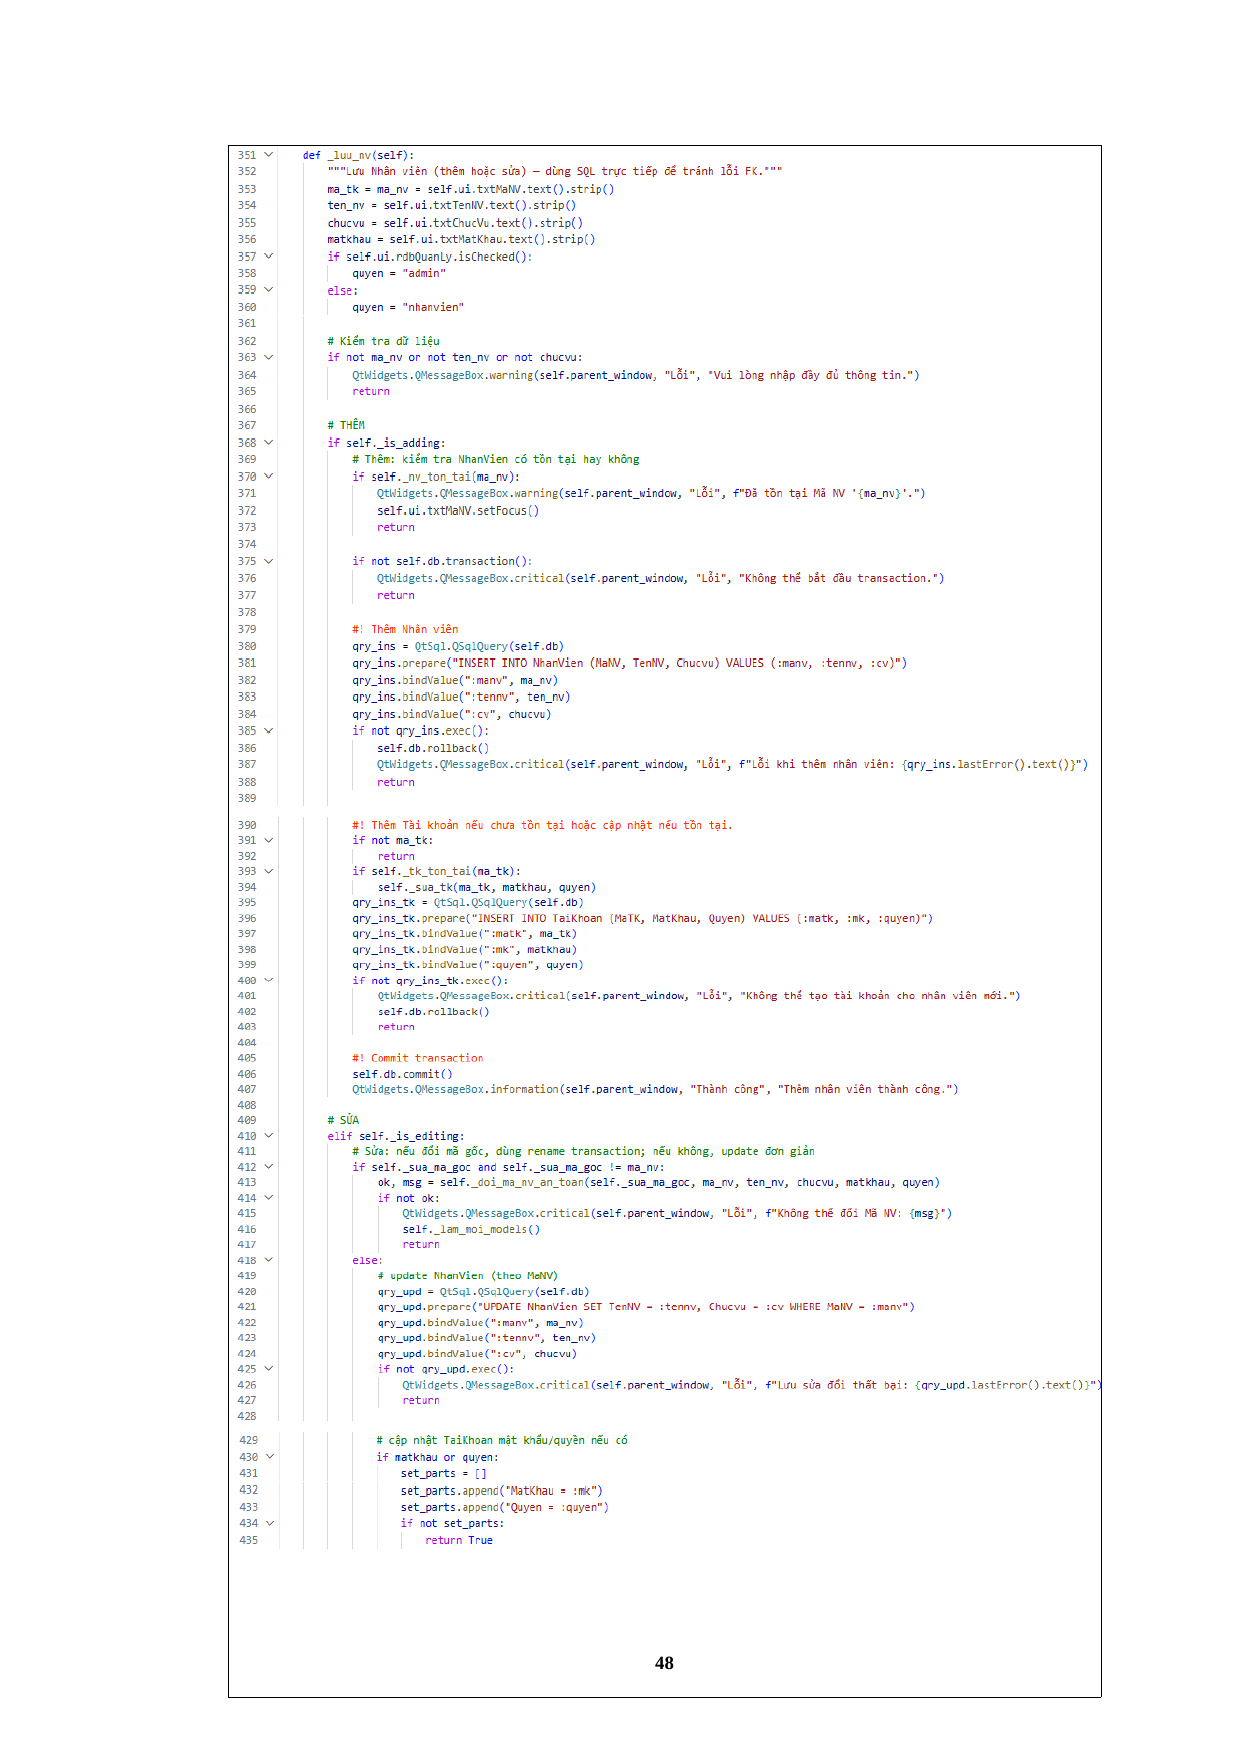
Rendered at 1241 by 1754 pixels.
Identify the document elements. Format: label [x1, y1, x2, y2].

picture [236, 147, 1089, 806]
picture [236, 817, 1101, 1421]
picture [236, 1432, 629, 1549]
